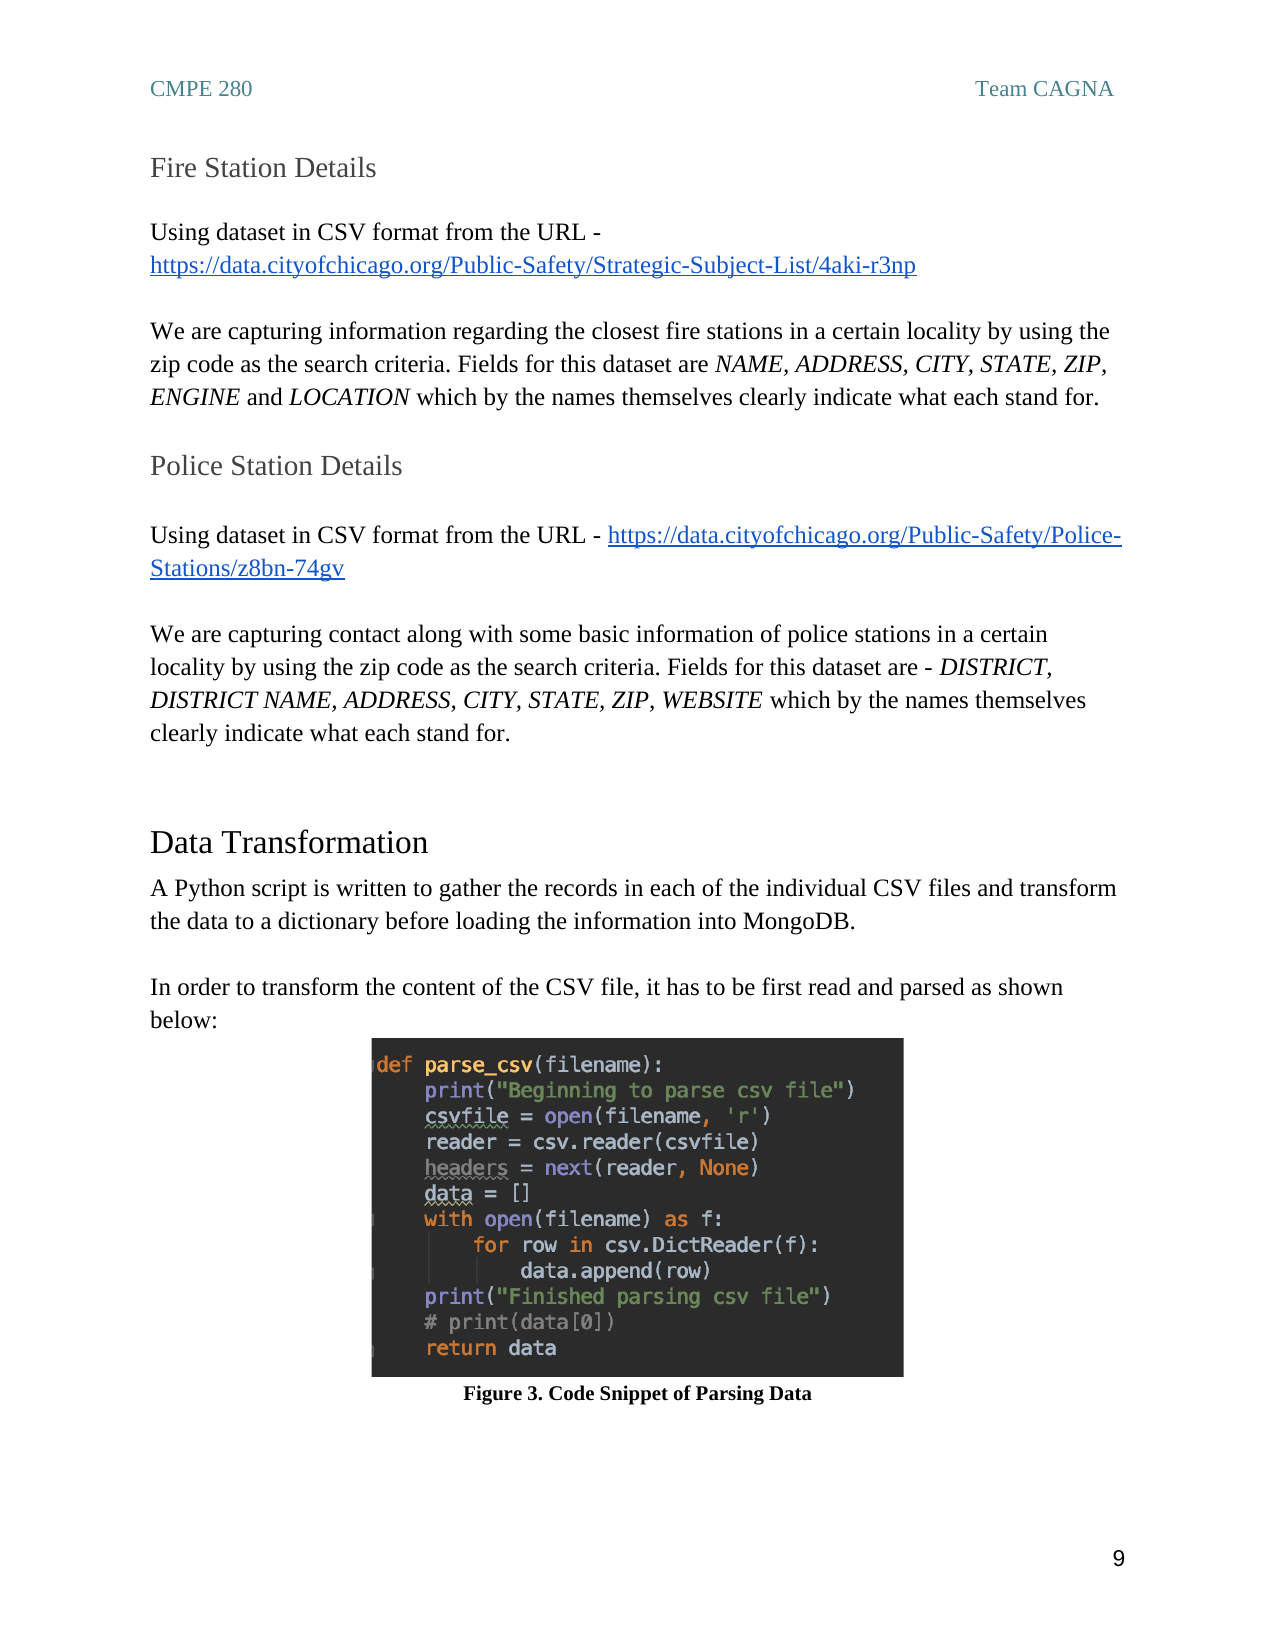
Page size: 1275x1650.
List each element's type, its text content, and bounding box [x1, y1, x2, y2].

subtitle Data Transformation [150, 822, 1125, 860]
picture [371, 1038, 904, 1377]
subtitle Fire Station Details [150, 150, 1125, 183]
text Using dataset in CSV format from the URL - https://data.cityofchicago.org/Public-Safety/Strategic-Subject-List/4aki-r3np [150, 217, 1125, 279]
text Figure 3. Code Snippet of Parsing Data [150, 1381, 1125, 1404]
text We are capturing information regarding the closest fire stations in a certain locality by using the zip code as the search criteria. Fields for this dataset are NAME, ADDRESS, CITY, STATE, ZIP, ENGINE and LOCATION which by the names themselves clearly indicate what each stand for. [150, 316, 1125, 411]
subtitle Police Station Details [150, 448, 1125, 482]
text A Python script is written to gather the records in each of the individual CSV files and transform the data to a dictionary before loading the information into MongoDB. [150, 873, 1125, 935]
text Using dataset in CSV format from the URL - https://data.cityofchicago.org/Public-Safety/Police-Stations/z8bn-74gv [150, 520, 1125, 582]
text We are capturing contact along with some basic information of police stations in a certain locality by using the zip code as the search criteria. Fields for this dataset are - DISTRICT, DISTRICT NAME, ADDRESS, CITY, STATE, ZIP, WEBSITE which by the names themselves clearly indicate what each stand for. [150, 619, 1125, 747]
text In order to transform the content of the CSV file, it has to be first read and parsed as shown below: [150, 972, 1125, 1034]
